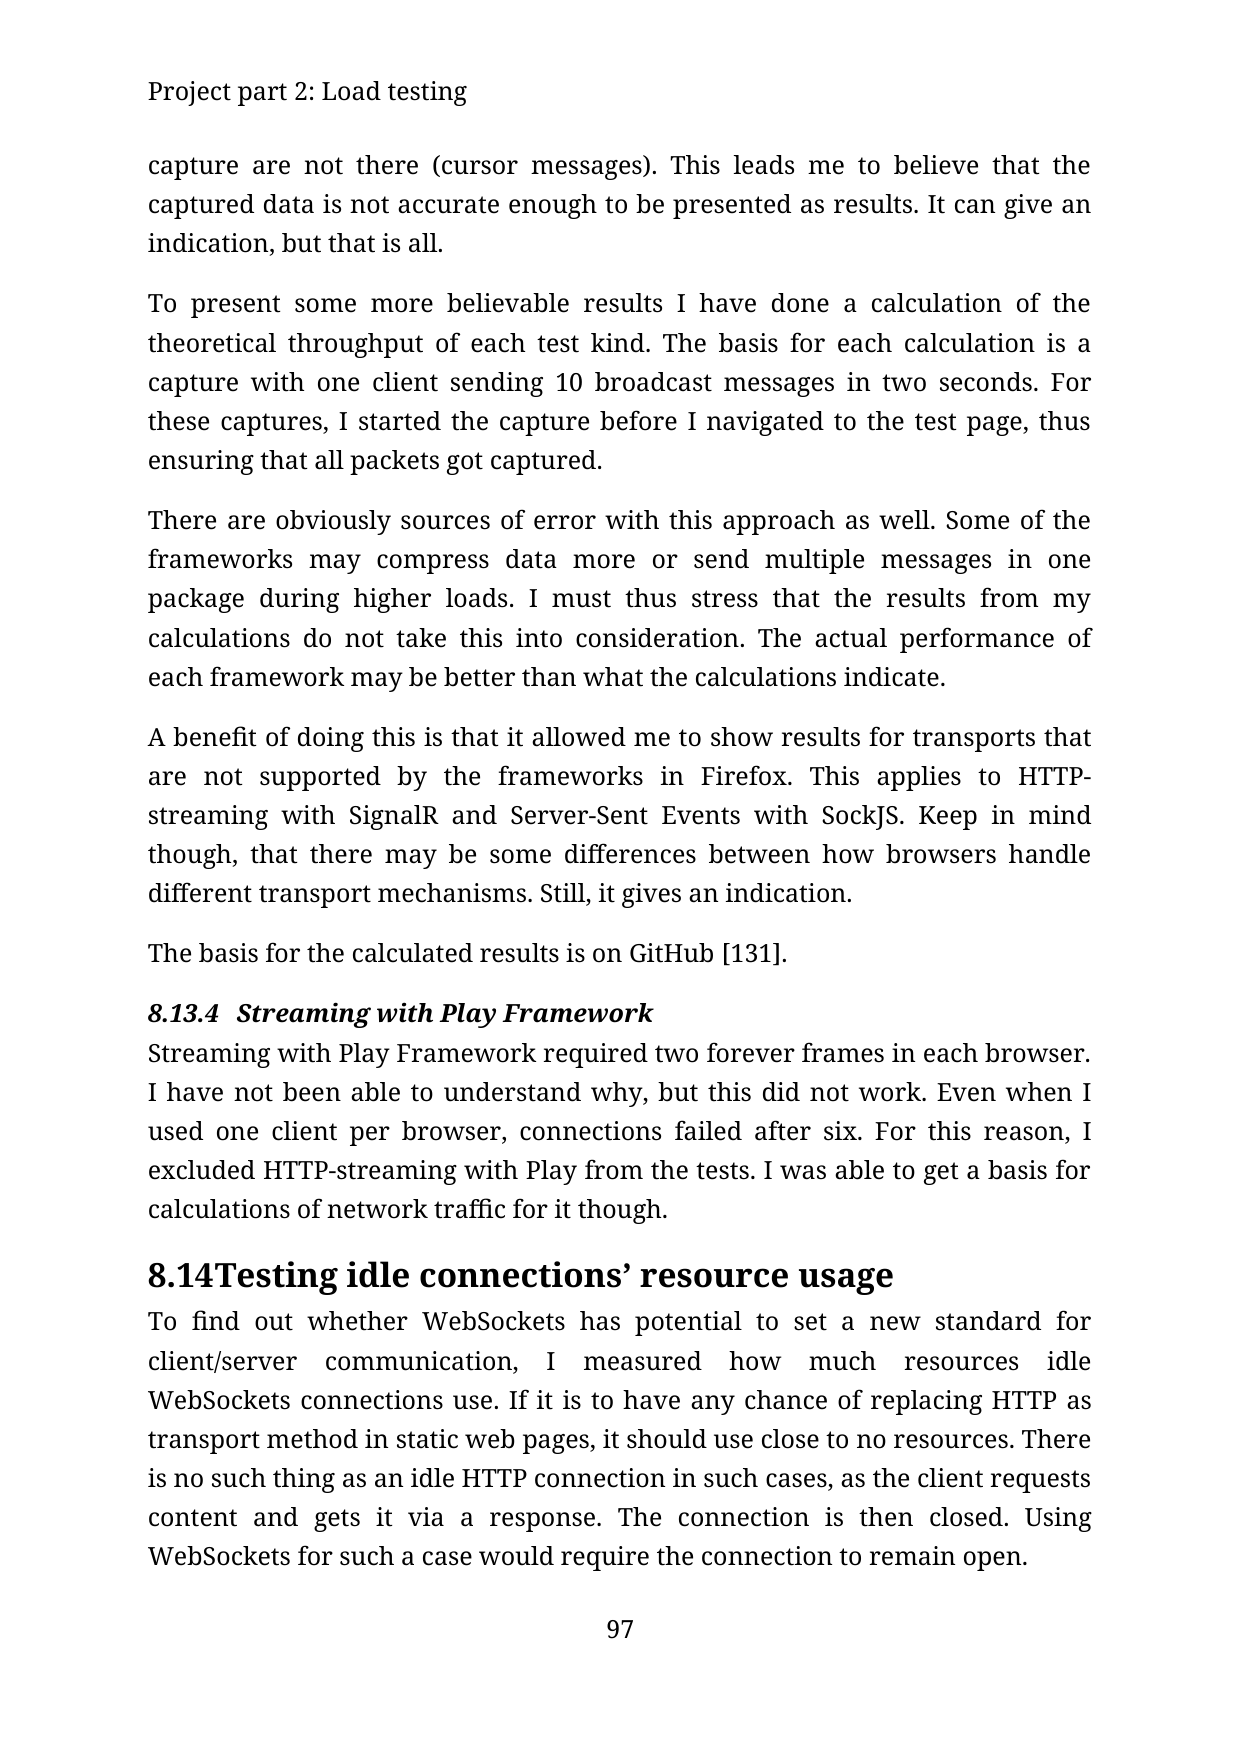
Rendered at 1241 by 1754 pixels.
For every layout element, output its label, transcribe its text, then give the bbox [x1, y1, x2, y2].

subtitle Testing idle connections’ resource usage [148, 1252, 1092, 1297]
subtitle Streaming with Play Framework [148, 996, 1092, 1030]
text Streaming with Play Framework required two forever frames in each browser. I have not been able to understand why, but this did not work. Even when I used one client per browser, connections failed after six. For this reason, I excluded HTTP-streaming with Play from the tests. I was able to get a basis for calculations of network traffic for it though. [148, 1035, 1092, 1226]
text To present some more believable results I have done a calculation of the theoretical throughput of each test kind. The basis for each calculation is a capture with one client sending 10 broadcast messages in two seconds. For these captures, I started the capture before I navigated to the test page, thus ensuring that all packets got captured. [148, 286, 1092, 477]
text There are obviously sources of error with this approach as well. Some of the frameworks may compress data more or send multiple messages in one package during higher loads. I must thus stress that the results from my calculations do not take this into consideration. The actual performance of each framework may be better than what the calculations indicate. [148, 503, 1092, 693]
text A benefit of doing this is that it allowed me to show results for transports that are not supported by the frameworks in Firefox. This applies to HTTP-streaming with SignalR and Server-Sent Events with SockJS. Keep in mind though, that there may be some differences between how browsers handle different transport mechanisms. Still, it gives an indication. [148, 719, 1092, 910]
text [148, 148, 1092, 260]
text To find out whether WebSockets has potential to set a new standard for client/server communication, I measured how much resources idle WebSockets connections use. If it is to have any chance of replacing HTTP as transport method in static web pages, it should use close to no resources. There is no such thing as an idle HTTP connection in such cases, as the client requests content and gets it via a response. The connection is then closed. Using WebSockets for such a case would require the connection to remain open. [148, 1304, 1092, 1573]
text The basis for the calculated results is on GitHub [131]. [148, 936, 1092, 970]
